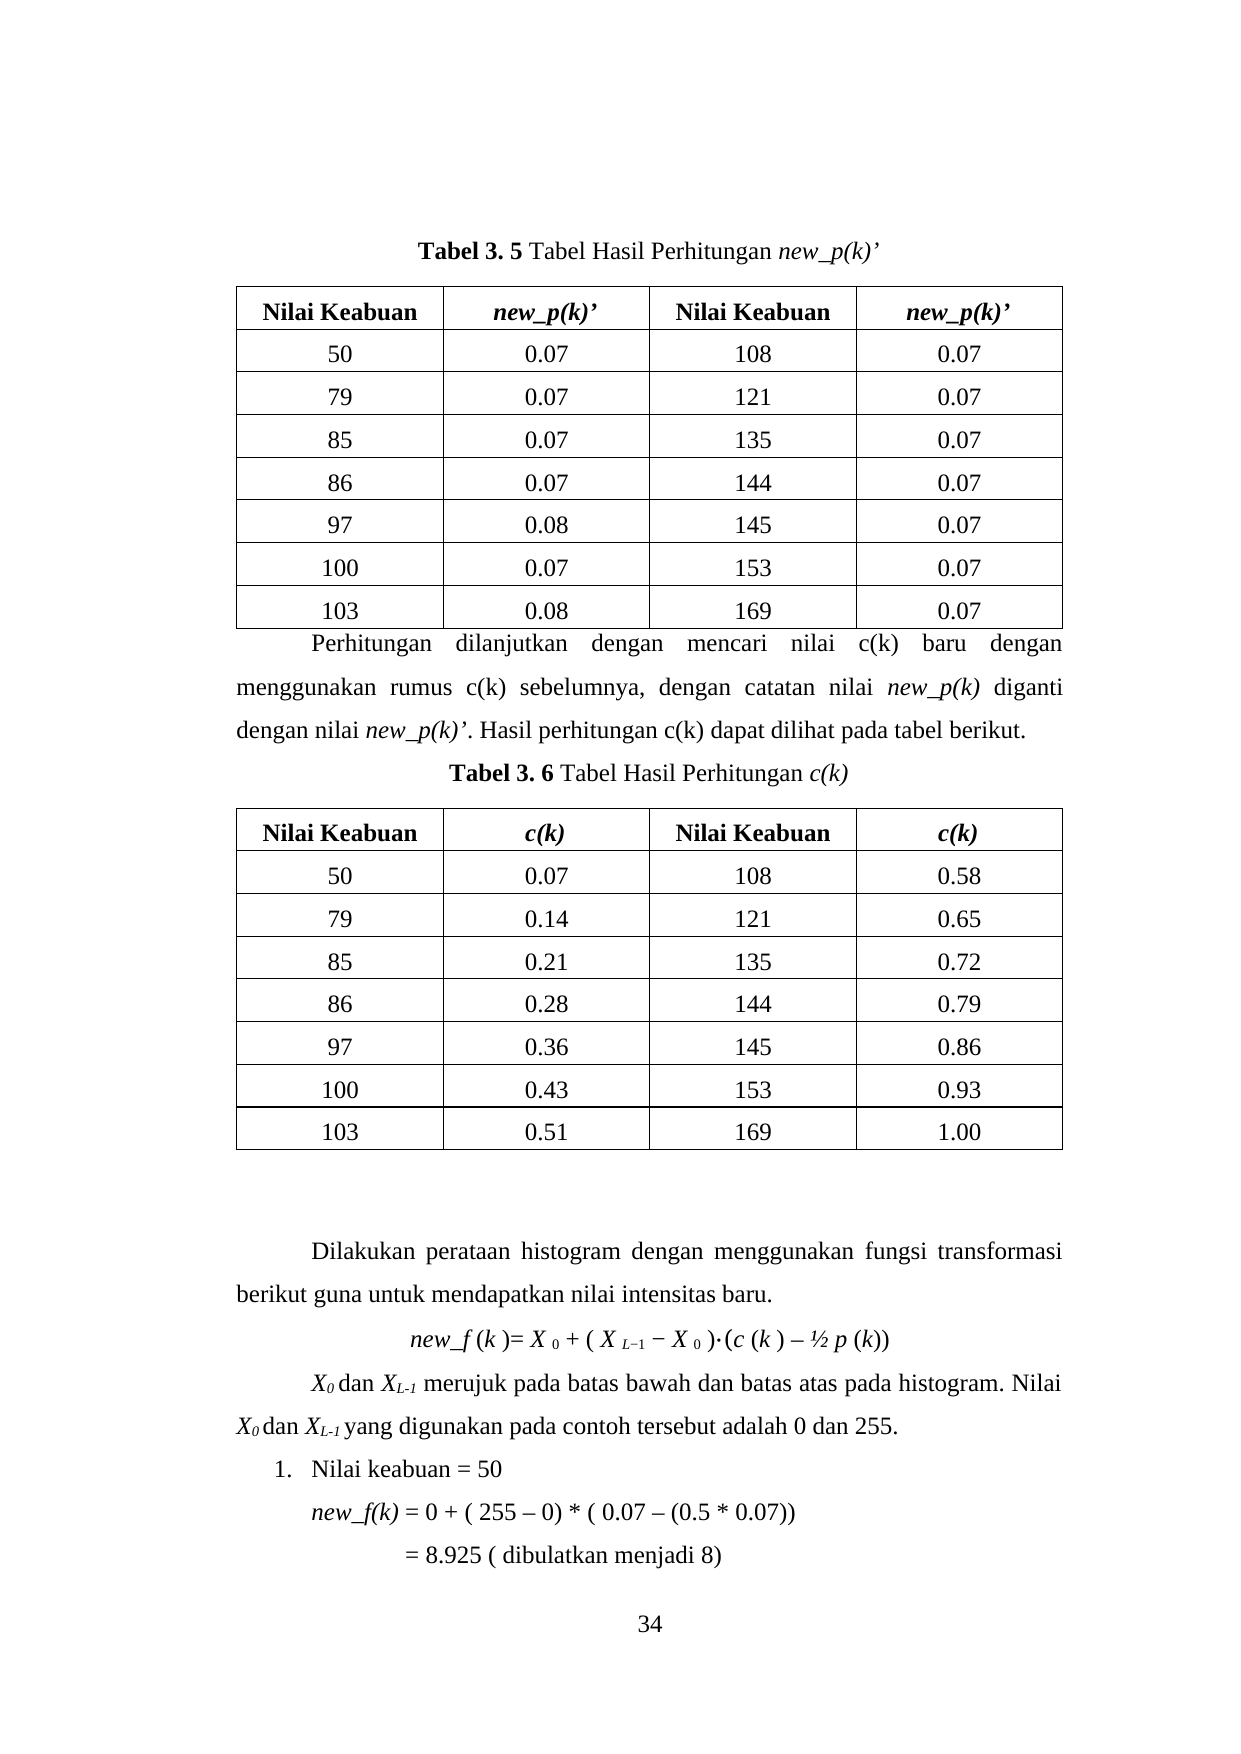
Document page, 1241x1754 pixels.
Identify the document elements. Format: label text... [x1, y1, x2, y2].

table_cell 0.51 [444, 1108, 649, 1149]
table_cell 0.28 [444, 979, 649, 1021]
table_cell 100 [237, 543, 443, 585]
table_cell 135 [650, 937, 856, 978]
table_cell 0.07 [857, 458, 1062, 499]
table_cell 145 [650, 1022, 856, 1064]
table_cell 144 [650, 458, 856, 499]
table_cell 0.43 [444, 1065, 649, 1106]
table_header Nilai Keabuan [650, 287, 856, 328]
text Tabel 3. 6 Tabel Hasil Perhitungan c(k) [236, 758, 1063, 787]
table_cell 0.07 [444, 543, 649, 585]
text Tabel 3. 5 Tabel Hasil Perhitungan new_p(k)’ [236, 236, 1063, 265]
table_cell 108 [650, 330, 856, 371]
table_cell 0.79 [857, 979, 1062, 1021]
table_header Nilai Keabuan [237, 809, 443, 850]
table_cell 153 [650, 543, 856, 585]
table_cell 0.72 [857, 937, 1062, 978]
table_cell 0.07 [857, 330, 1062, 371]
table_cell 85 [237, 415, 443, 457]
table_cell 0.21 [444, 937, 649, 978]
table_cell 0.65 [857, 894, 1062, 936]
table_cell 169 [650, 586, 856, 627]
table_cell 97 [237, 1022, 443, 1064]
table_cell 1.00 [857, 1108, 1062, 1149]
table_cell 50 [237, 851, 443, 893]
table_cell 0.07 [444, 851, 649, 893]
table_cell 0.07 [857, 586, 1062, 627]
table_cell 0.07 [857, 415, 1062, 457]
table_header new_p(k)’ [857, 287, 1062, 328]
table_cell 0.07 [444, 372, 649, 414]
list Nilai keabuan = 50 [274, 1454, 1063, 1483]
table_cell 0.08 [444, 586, 649, 627]
table_cell 144 [650, 979, 856, 1021]
table_cell 0.93 [857, 1065, 1062, 1106]
table_cell 50 [237, 330, 443, 371]
table_cell 0.07 [444, 458, 649, 499]
text new_f (k )= X 0 + ( X L−1 − X 0 )⋅(c (k ) – ½ p (k)) [236, 1323, 1063, 1353]
table_cell 0.07 [857, 372, 1062, 414]
table_cell 103 [237, 586, 443, 627]
table_cell 0.14 [444, 894, 649, 936]
text new_f(k) = 0 + ( 255 – 0) * ( 0.07 – (0.5 * 0.07)) [311, 1497, 1063, 1526]
table_header c(k) [857, 809, 1062, 850]
table_cell 0.07 [857, 543, 1062, 585]
table_cell 86 [237, 979, 443, 1021]
table_header Nilai Keabuan [650, 809, 856, 850]
table_cell 0.07 [444, 415, 649, 457]
table_cell 0.36 [444, 1022, 649, 1064]
table_cell 108 [650, 851, 856, 893]
text Dilakukan perataan histogram dengan menggunakan fungsi transformasi berikut guna untuk mendapatkan nilai intensitas baru. [236, 1236, 1063, 1308]
table_cell 103 [237, 1108, 443, 1149]
table_header new_p(k)’ [444, 287, 649, 328]
table_cell 85 [237, 937, 443, 978]
table_cell 0.58 [857, 851, 1062, 893]
table_header c(k) [444, 809, 649, 850]
table_cell 79 [237, 894, 443, 936]
table_cell 97 [237, 500, 443, 542]
table_cell 121 [650, 372, 856, 414]
table_cell 135 [650, 415, 856, 457]
table_cell 0.86 [857, 1022, 1062, 1064]
table_cell 169 [650, 1108, 856, 1149]
table_cell 0.07 [444, 330, 649, 371]
text Perhitungan dilanjutkan dengan mencari nilai c(k) baru dengan menggunakan rumus c(k) sebelumnya, dengan catatan nilai new_p(k) diganti dengan nilai new_p(k)’. Hasil perhitungan c(k) dapat dilihat pada tabel berikut. [236, 629, 1063, 743]
table_header Nilai Keabuan [237, 287, 443, 328]
table_cell 145 [650, 500, 856, 542]
table_cell 86 [237, 458, 443, 499]
table_cell 79 [237, 372, 443, 414]
table_cell 0.07 [857, 500, 1062, 542]
table_cell 121 [650, 894, 856, 936]
table_cell 0.08 [444, 500, 649, 542]
table_cell 153 [650, 1065, 856, 1106]
text X0 dan XL-1 merujuk pada batas bawah dan batas atas pada histogram. Nilai X0 dan XL-1 yang digunakan pada contoh tersebut adalah 0 dan 255. [236, 1368, 1063, 1440]
table_cell 100 [237, 1065, 443, 1106]
text = 8.925 ( dibulatkan menjadi 8) [311, 1541, 1063, 1569]
